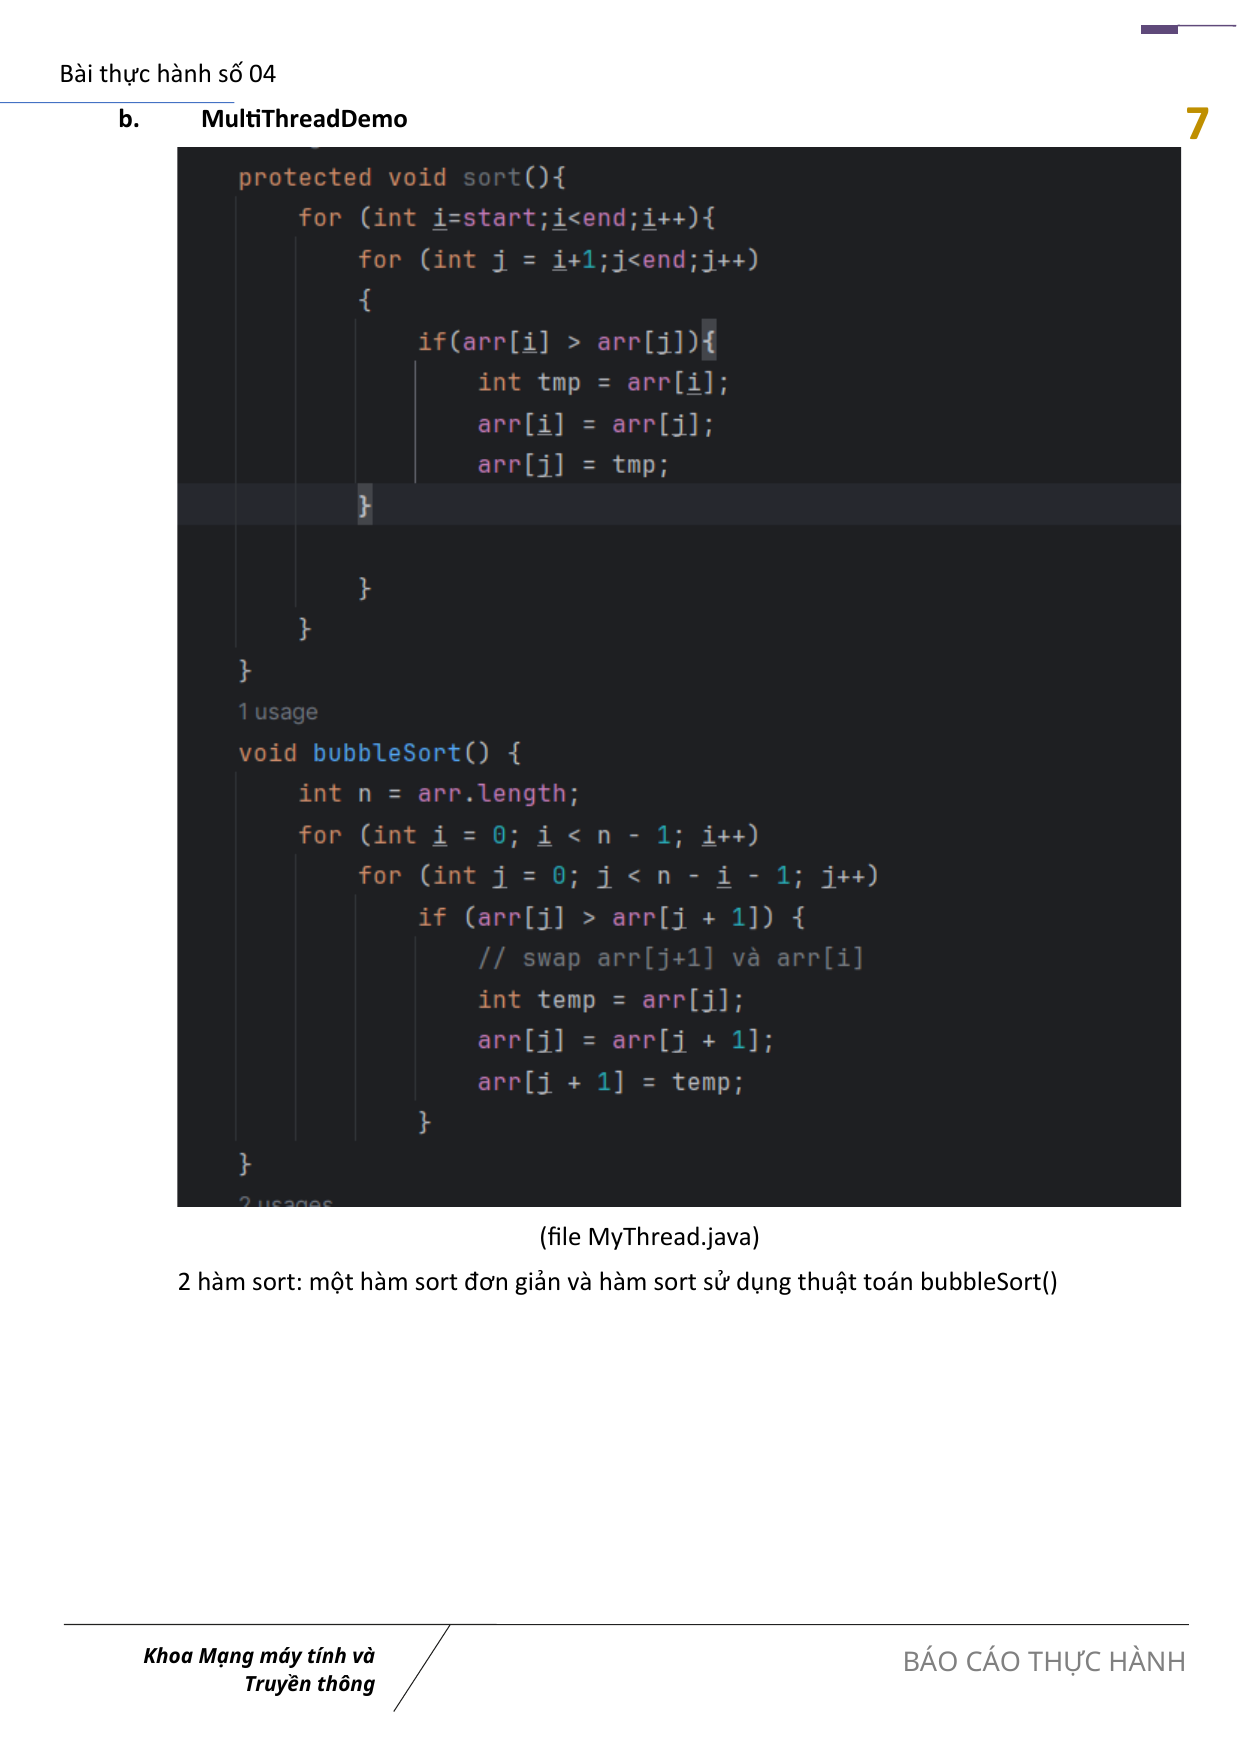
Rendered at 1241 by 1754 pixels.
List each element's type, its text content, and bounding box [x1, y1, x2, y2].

text 2 hàm sort: một hàm sort đơn giản và hàm sort sử dụng thuật toán bubbleSort() [118, 1264, 1122, 1298]
subtitle b. MultiThreadDemo [118, 102, 1122, 135]
picture [177, 147, 1182, 1207]
text (file MyThread.java) [118, 1219, 1122, 1252]
